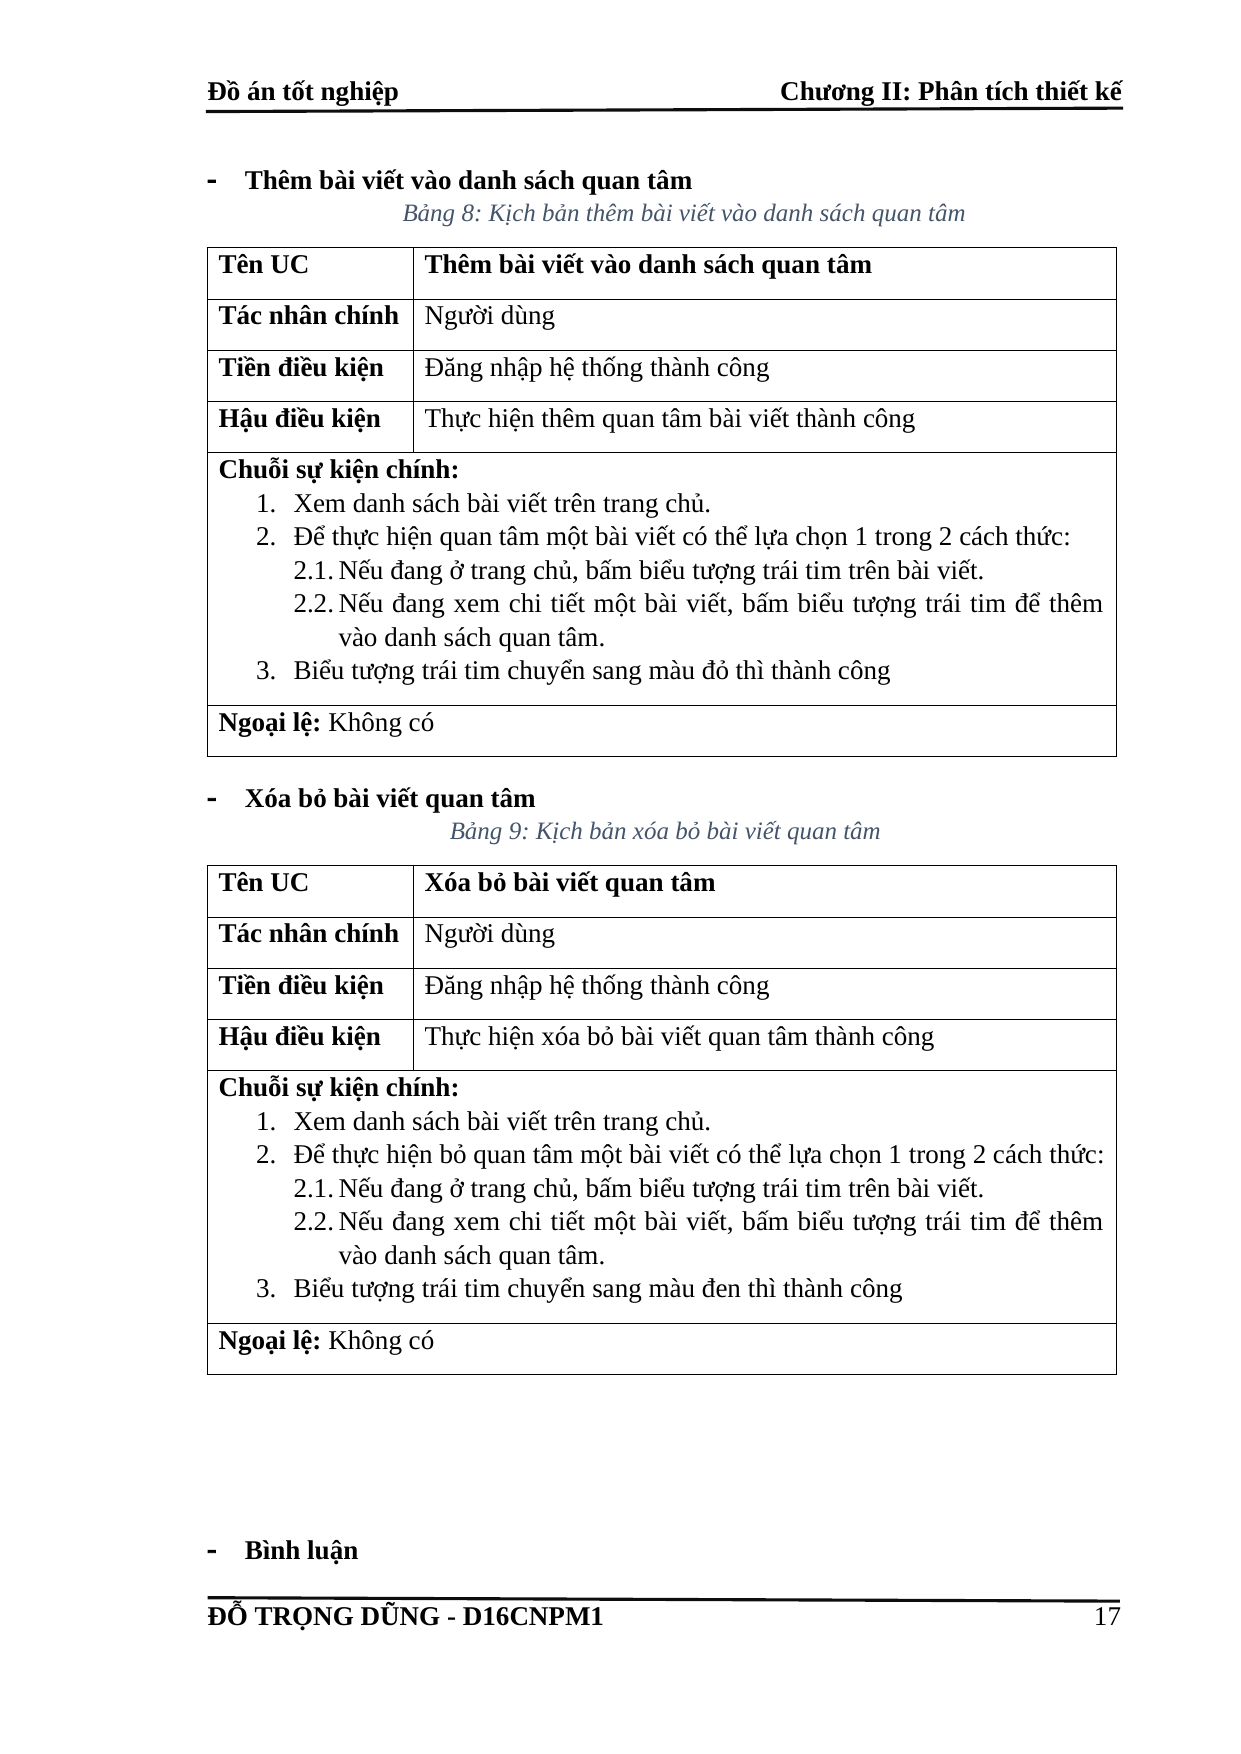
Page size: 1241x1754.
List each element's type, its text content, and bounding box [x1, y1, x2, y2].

table_cell Tác nhân chính [208, 918, 413, 968]
table_cell Chuỗi sự kiện chính: Xem danh sách bài viết trên trang chủ. Để thực hiện bỏ quan tâm một bài viết có thể lựa chọn 1 trong 2 cách thức: Nếu đang ở trang chủ, bấm biểu tượng trái tim trên bài viết. Nếu đang xem chi tiết một bài viết, bấm biểu tượng trái tim để thêm vào danh sách quan tâm. Biểu tượng trái tim chuyển sang màu đen thì thành công [208, 1071, 1116, 1323]
table_cell Thực hiện thêm quan tâm bài viết thành công [414, 402, 1116, 452]
list Bình luận [207, 1534, 1123, 1565]
table_cell Đăng nhập hệ thống thành công [414, 969, 1116, 1019]
table_header Tên UC [208, 248, 413, 298]
table_cell Hậu điều kiện [208, 402, 413, 452]
table_cell Ngoại lệ: Không có [208, 1324, 1116, 1374]
table_header Thêm bài viết vào danh sách quan tâm [414, 248, 1116, 298]
table_cell Đăng nhập hệ thống thành công [414, 351, 1116, 401]
list Thêm bài viết vào danh sách quan tâm [207, 164, 1123, 195]
text Bảng 8: Kịch bản thêm bài viết vào danh sách quan tâm [244, 198, 1123, 226]
text Bảng 9: Kịch bản xóa bỏ bài viết quan tâm [207, 816, 1123, 844]
table_header Tên UC [208, 866, 413, 917]
table_cell Tiền điều kiện [208, 351, 413, 401]
table_cell Người dùng [414, 300, 1116, 350]
table_cell Chuỗi sự kiện chính: Xem danh sách bài viết trên trang chủ. Để thực hiện quan tâm một bài viết có thể lựa chọn 1 trong 2 cách thức: Nếu đang ở trang chủ, bấm biểu tượng trái tim trên bài viết. Nếu đang xem chi tiết một bài viết, bấm biểu tượng trái tim để thêm vào danh sách quan tâm. Biểu tượng trái tim chuyển sang màu đỏ thì thành công [208, 453, 1116, 705]
table_header Xóa bỏ bài viết quan tâm [414, 866, 1116, 917]
table_cell Ngoại lệ: Không có [208, 706, 1116, 756]
table_cell Tác nhân chính [208, 300, 413, 350]
table_cell Thực hiện xóa bỏ bài viết quan tâm thành công [414, 1020, 1116, 1070]
table_cell Tiền điều kiện [208, 969, 413, 1019]
list Xóa bỏ bài viết quan tâm [207, 782, 1123, 813]
table_cell Hậu điều kiện [208, 1020, 413, 1070]
table_cell Người dùng [414, 918, 1116, 968]
